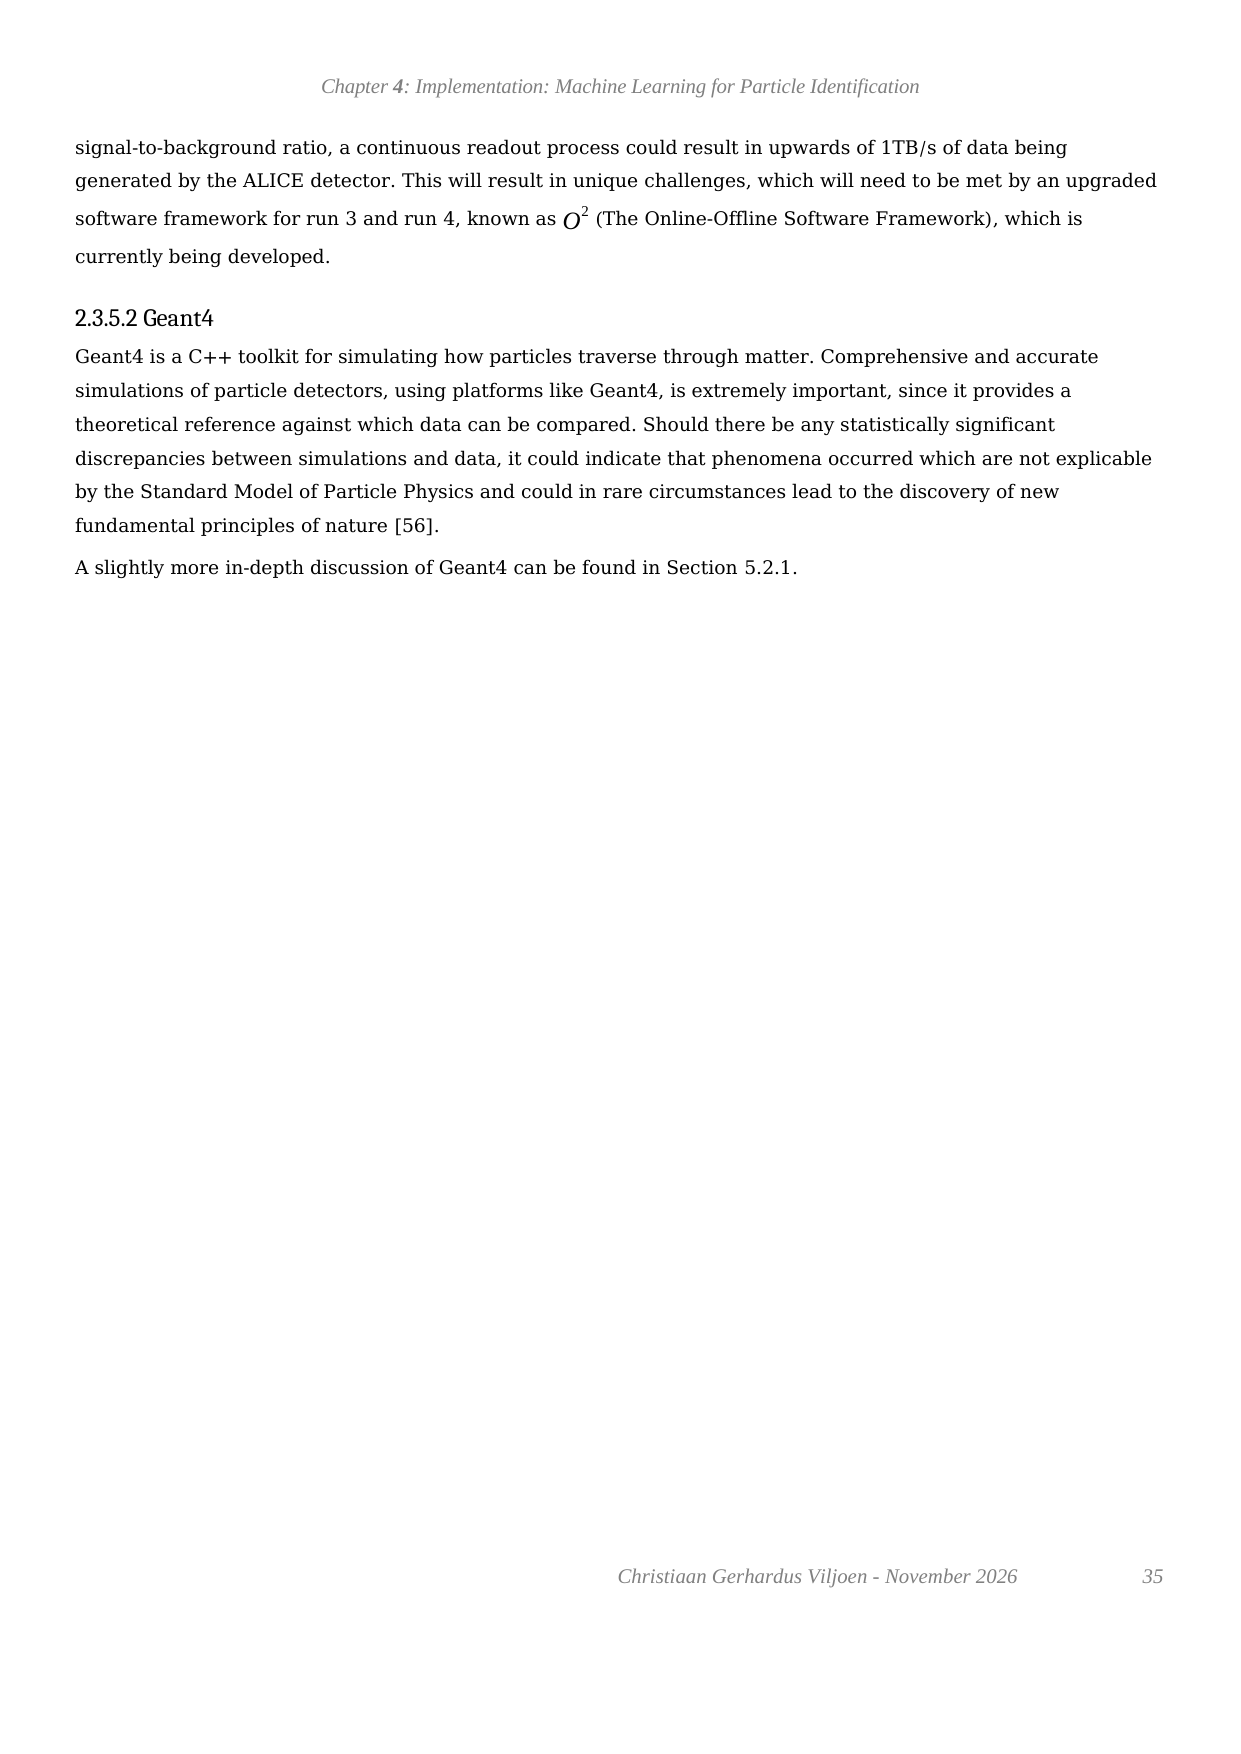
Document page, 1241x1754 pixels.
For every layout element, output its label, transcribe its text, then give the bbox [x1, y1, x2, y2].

subtitle Geant4 [75, 304, 1165, 333]
text Geant4 is a C++ toolkit for simulating how particles traverse through matter. Comprehensive and accurate simulations of particle detectors, using platforms like Geant4, is extremely important, since it provides a theoretical reference against which data can be compared. Should there be any statistically significant discrepancies between simulations and data, it could indicate that phenomena occurred which are not explicable by the Standard Model of Particle Physics and could in rare circumstances lead to the discovery of new fundamental principles of nature . [75, 345, 1165, 537]
text A slightly more in-depth discussion of Geant4 can be found in Section 5.2.1. [75, 556, 1165, 579]
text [75, 135, 1165, 268]
